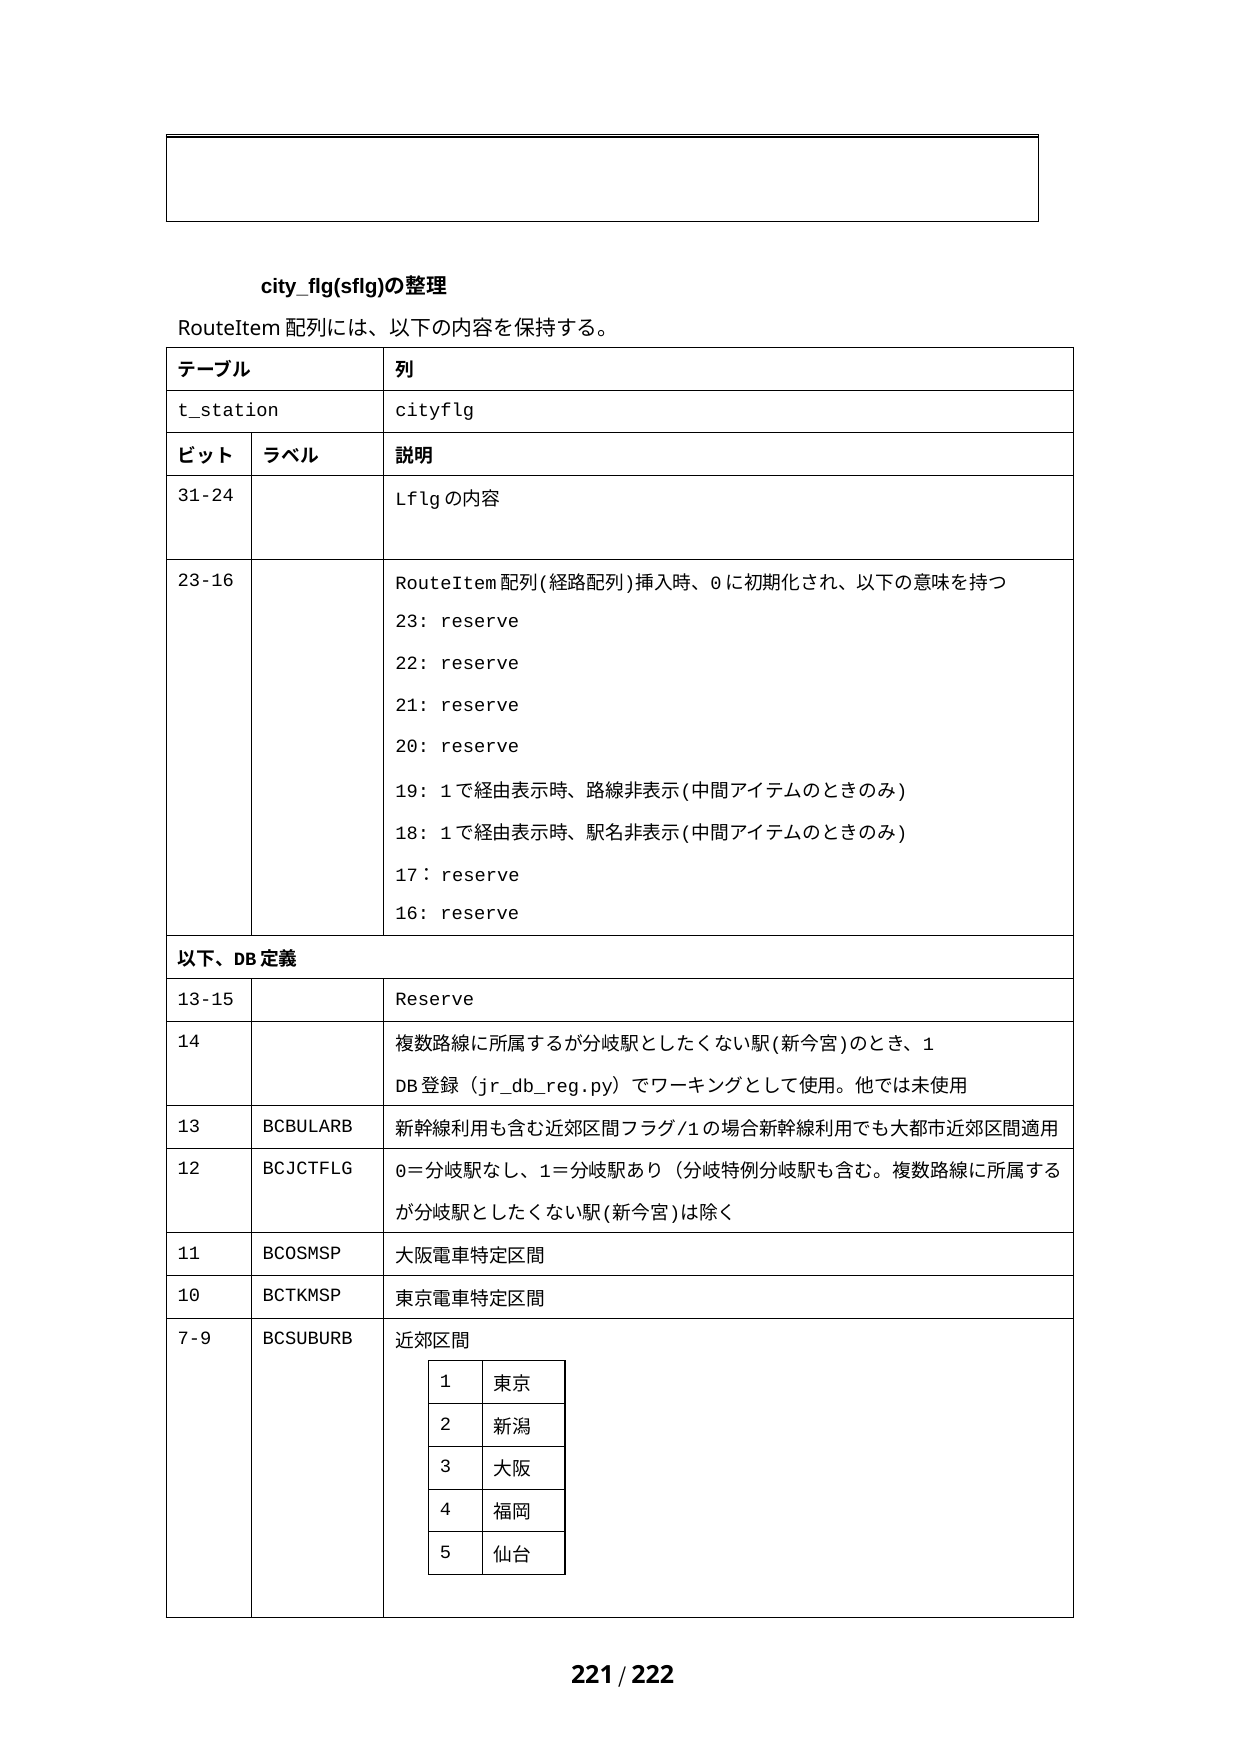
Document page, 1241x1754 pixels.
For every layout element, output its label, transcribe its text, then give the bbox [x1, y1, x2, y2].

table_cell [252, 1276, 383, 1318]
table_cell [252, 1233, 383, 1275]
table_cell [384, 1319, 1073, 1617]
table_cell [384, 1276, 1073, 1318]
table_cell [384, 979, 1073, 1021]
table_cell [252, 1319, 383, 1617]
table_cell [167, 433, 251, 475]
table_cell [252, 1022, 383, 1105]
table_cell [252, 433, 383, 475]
text RouteItem配列には、以下の内容を保持する。 [177, 305, 1063, 347]
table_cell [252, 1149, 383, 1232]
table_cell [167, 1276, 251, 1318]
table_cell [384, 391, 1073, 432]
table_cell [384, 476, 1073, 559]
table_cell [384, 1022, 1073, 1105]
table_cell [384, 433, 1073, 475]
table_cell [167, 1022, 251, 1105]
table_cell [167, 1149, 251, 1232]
subtitle city_flg(sflg)の整理 [261, 263, 1063, 305]
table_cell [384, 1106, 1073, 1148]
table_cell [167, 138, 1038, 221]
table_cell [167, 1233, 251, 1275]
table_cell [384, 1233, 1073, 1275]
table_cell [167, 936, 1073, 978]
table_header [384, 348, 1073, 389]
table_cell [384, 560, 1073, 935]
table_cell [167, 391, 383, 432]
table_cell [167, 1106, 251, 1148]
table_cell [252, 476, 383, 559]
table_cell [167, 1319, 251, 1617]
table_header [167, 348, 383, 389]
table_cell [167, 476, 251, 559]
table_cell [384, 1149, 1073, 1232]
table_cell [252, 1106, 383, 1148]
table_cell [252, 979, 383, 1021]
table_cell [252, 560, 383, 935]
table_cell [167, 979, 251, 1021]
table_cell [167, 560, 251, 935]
